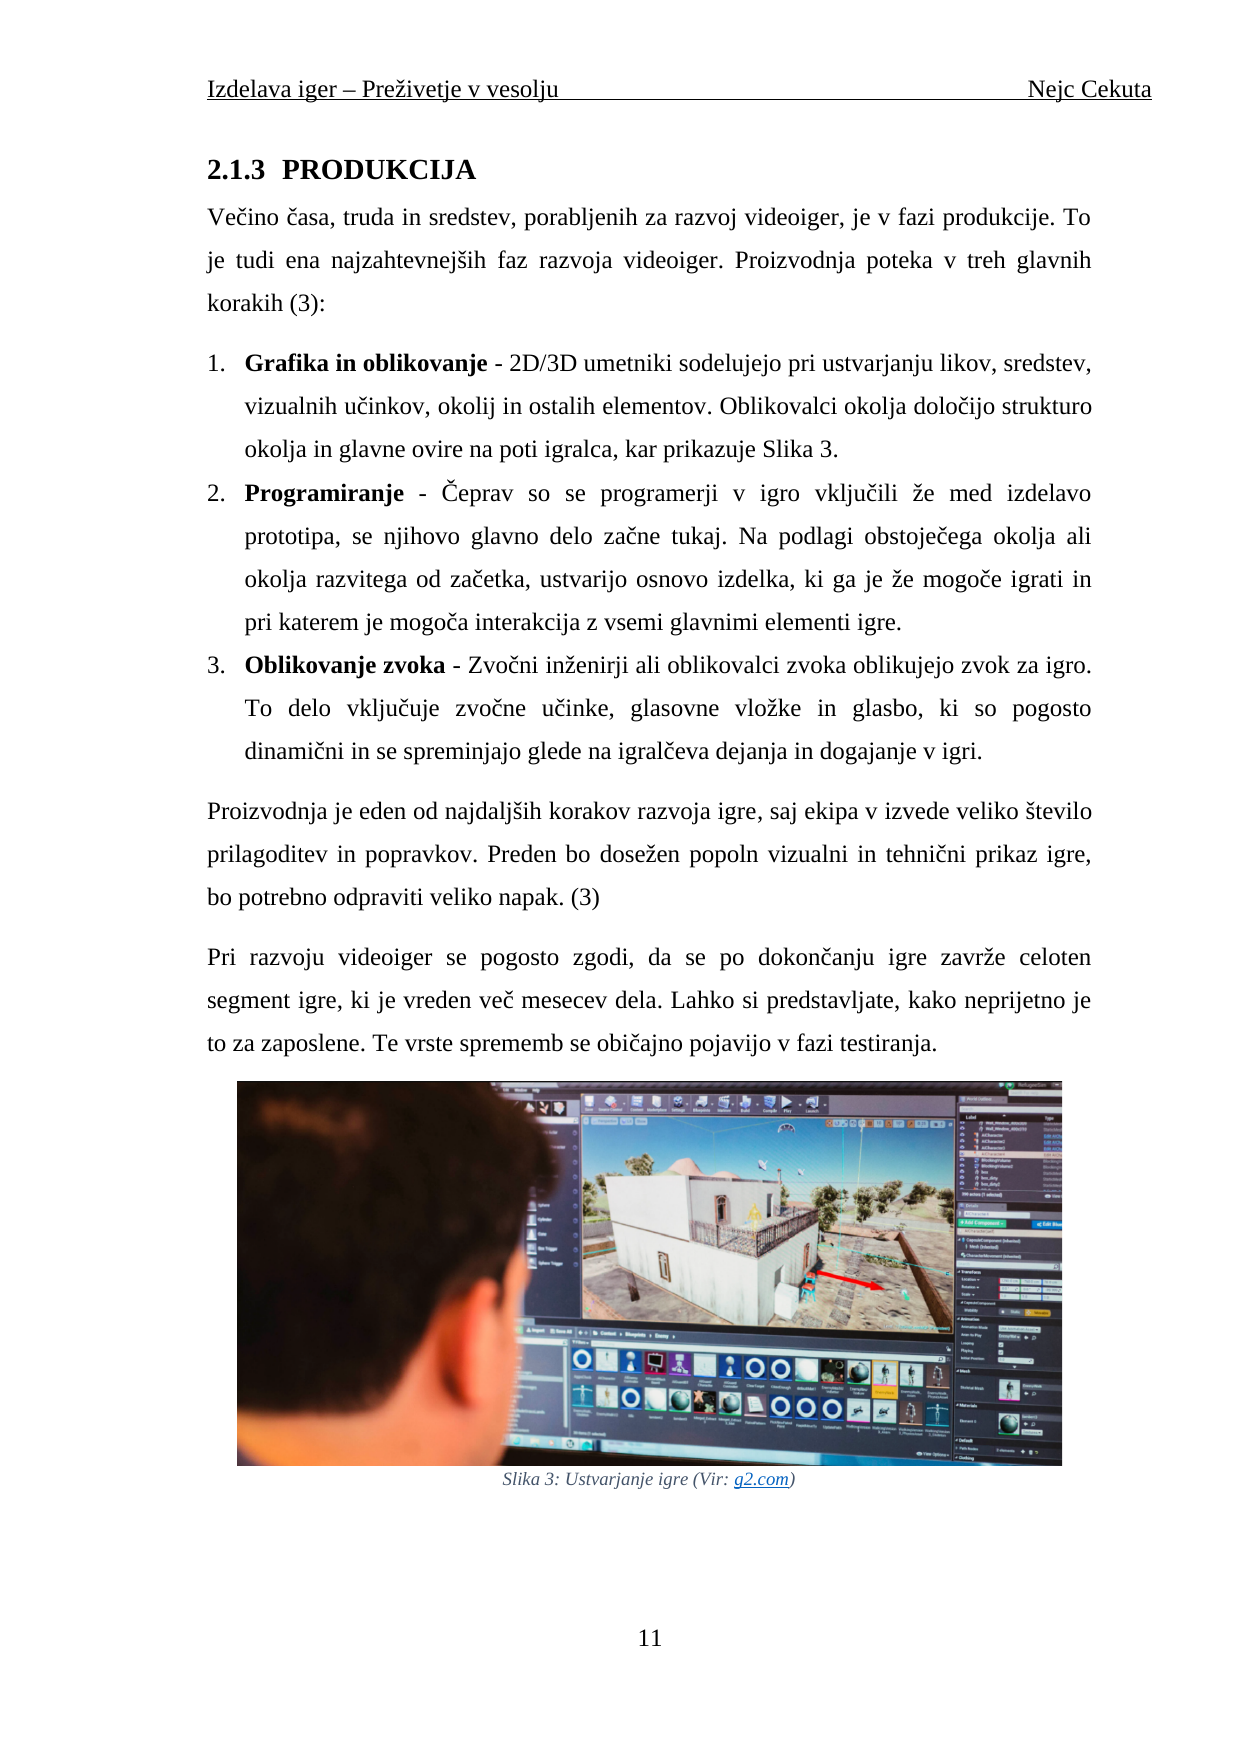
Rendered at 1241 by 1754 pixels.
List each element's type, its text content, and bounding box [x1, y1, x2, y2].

list Oblikovanje zvoka - Zvočni inženirji ali oblikovalci zvoka oblikujejo zvok za igro. To delo vključuje zvočne učinke, glasovne vložke in glasbo, ki so pogosto dinamični in se spreminjajo glede na igralčeva dejanja in dogajanje v igri. [207, 650, 1092, 765]
list Grafika in oblikovanje - 2D/3D umetniki sodelujejo pri ustvarjanju likov, sredstev, vizualnih učinkov, okolij in ostalih elementov. Oblikovalci okolja določijo strukturo okolja in glavne ovire na poti igralca, kar prikazuje Slika 3. [207, 348, 1092, 463]
text Pri razvoju videoiger se pogosto zgodi, da se po dokončanju igre zavrže celoten segment igre, ki je vreden več mesecev dela. Lahko si predstavljate, kako neprijetno je to za zaposlene. Te vrste sprememb se običajno pojavijo v fazi testiranja. [207, 942, 1092, 1057]
text Proizvodnja je eden od najdaljših korakov razvoja igre, saj ekipa v izvede veliko število prilagoditev in popravkov. Preden bo dosežen popoln vizualni in tehnični prikaz igre, bo potrebno odpraviti veliko napak. [207, 796, 1092, 911]
picture [237, 1081, 1063, 1466]
subtitle PRODUKCIJA [207, 152, 1092, 185]
text Večino časa, truda in sredstev, porabljenih za razvoj videoiger, je v fazi produkcije. To je tudi ena najzahtevnejših faz razvoja videoiger. Proizvodnja poteka v treh glavnih korakih: [207, 202, 1092, 317]
list Programiranje - Čeprav so se programerji v igro vključili že med izdelavo prototipa, se njihovo glavno delo začne tukaj. Na podlagi obstoječega okolja ali okolja razvitega od začetka, ustvarijo osnovo izdelka, ki ga je že mogoče igrati in pri katerem je mogoča interakcija z vsemi glavnimi elementi igre. [207, 478, 1092, 636]
